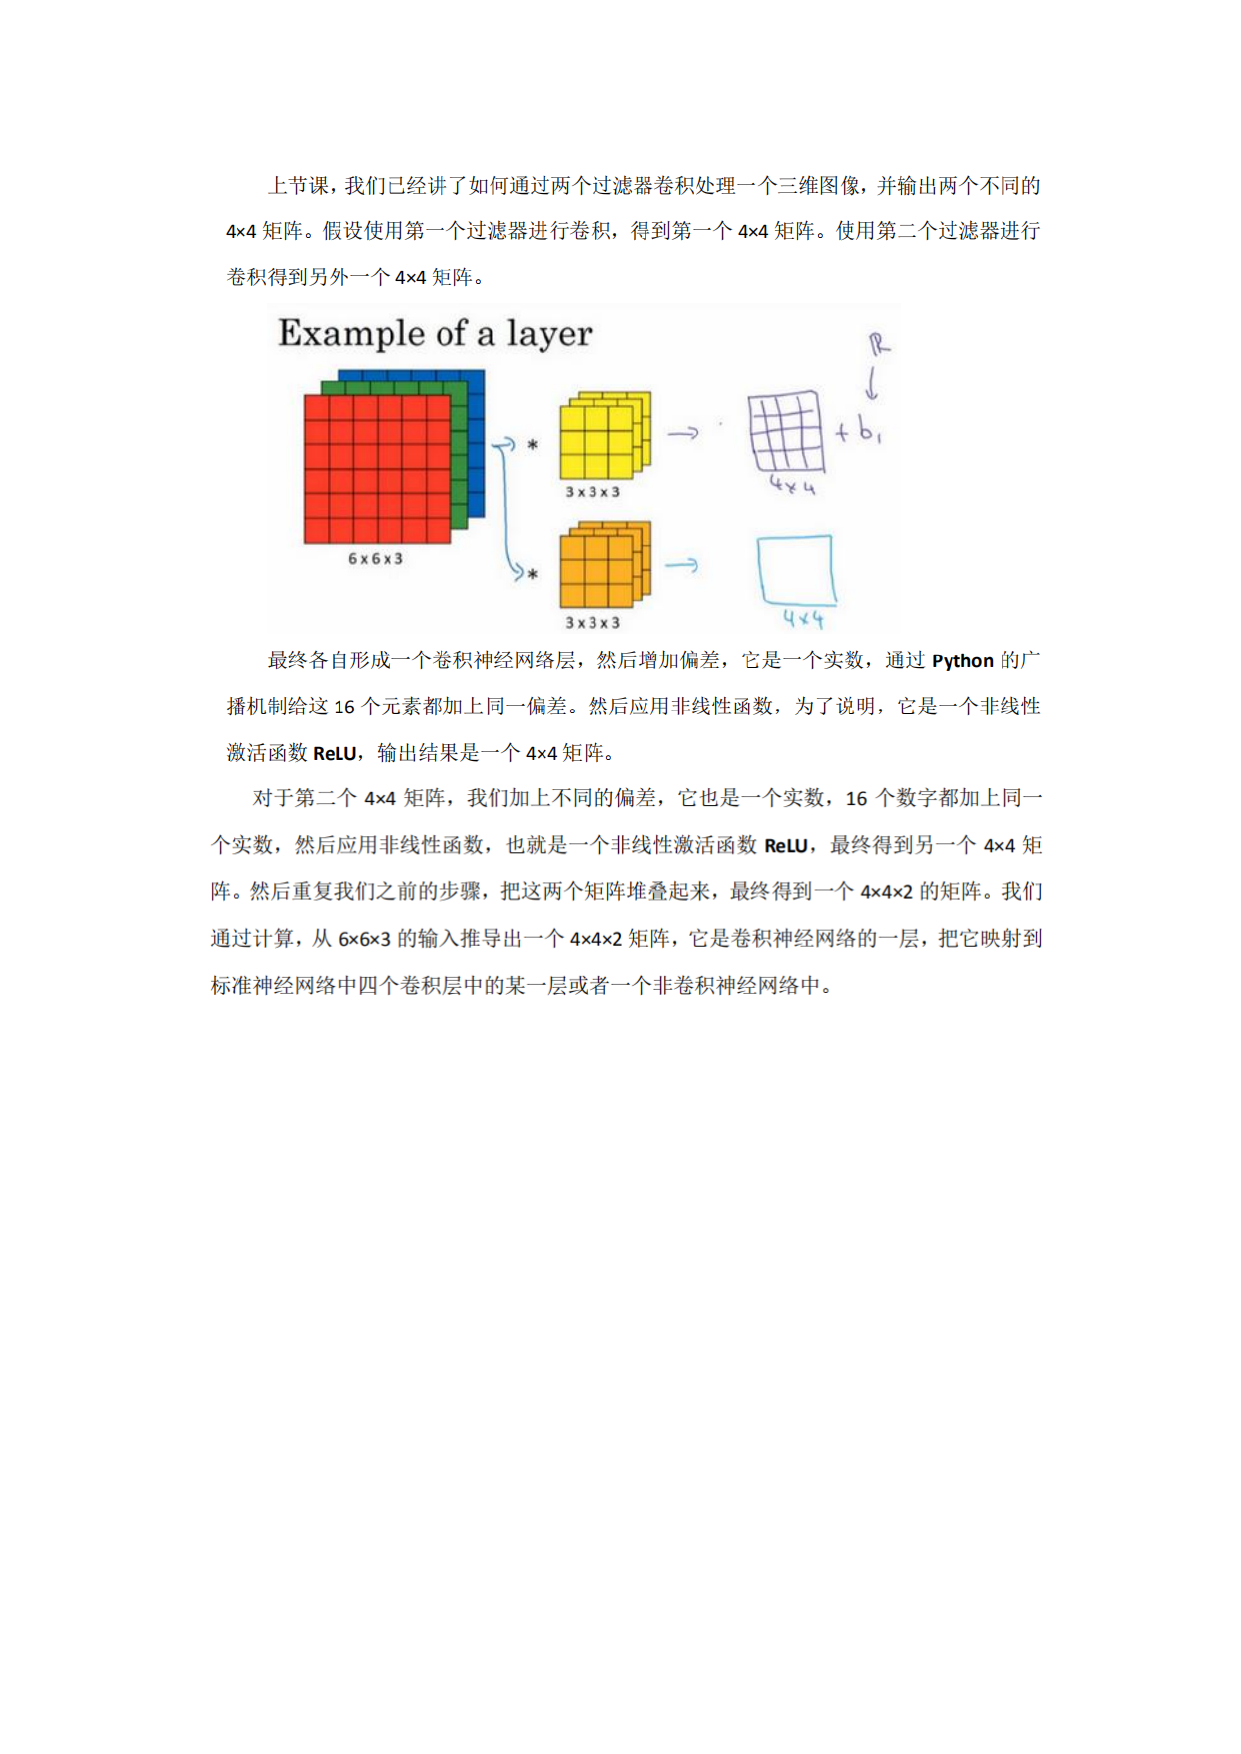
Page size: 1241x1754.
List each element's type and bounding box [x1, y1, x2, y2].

picture [187, 779, 1053, 1007]
picture [187, 162, 1053, 765]
